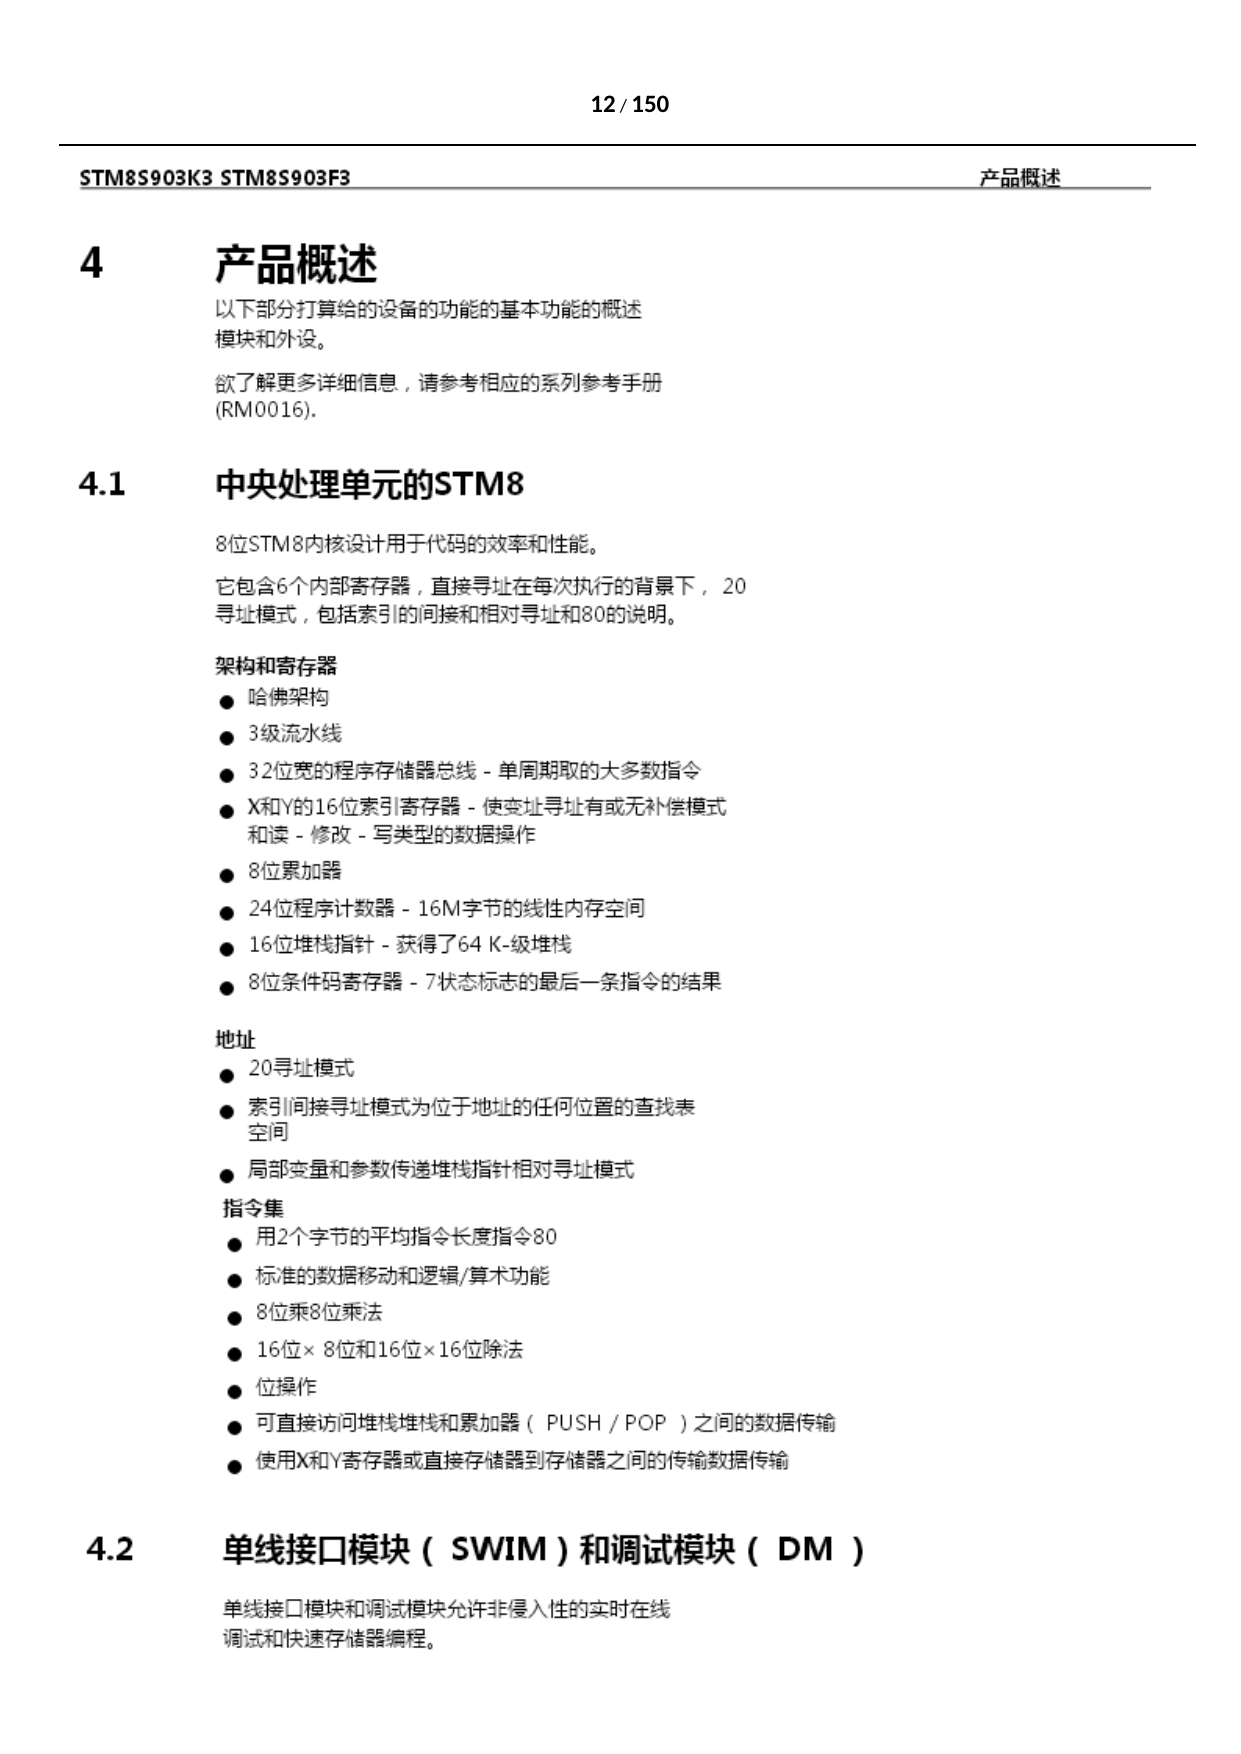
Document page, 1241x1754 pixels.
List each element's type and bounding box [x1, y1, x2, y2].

picture [59, 156, 1152, 1659]
